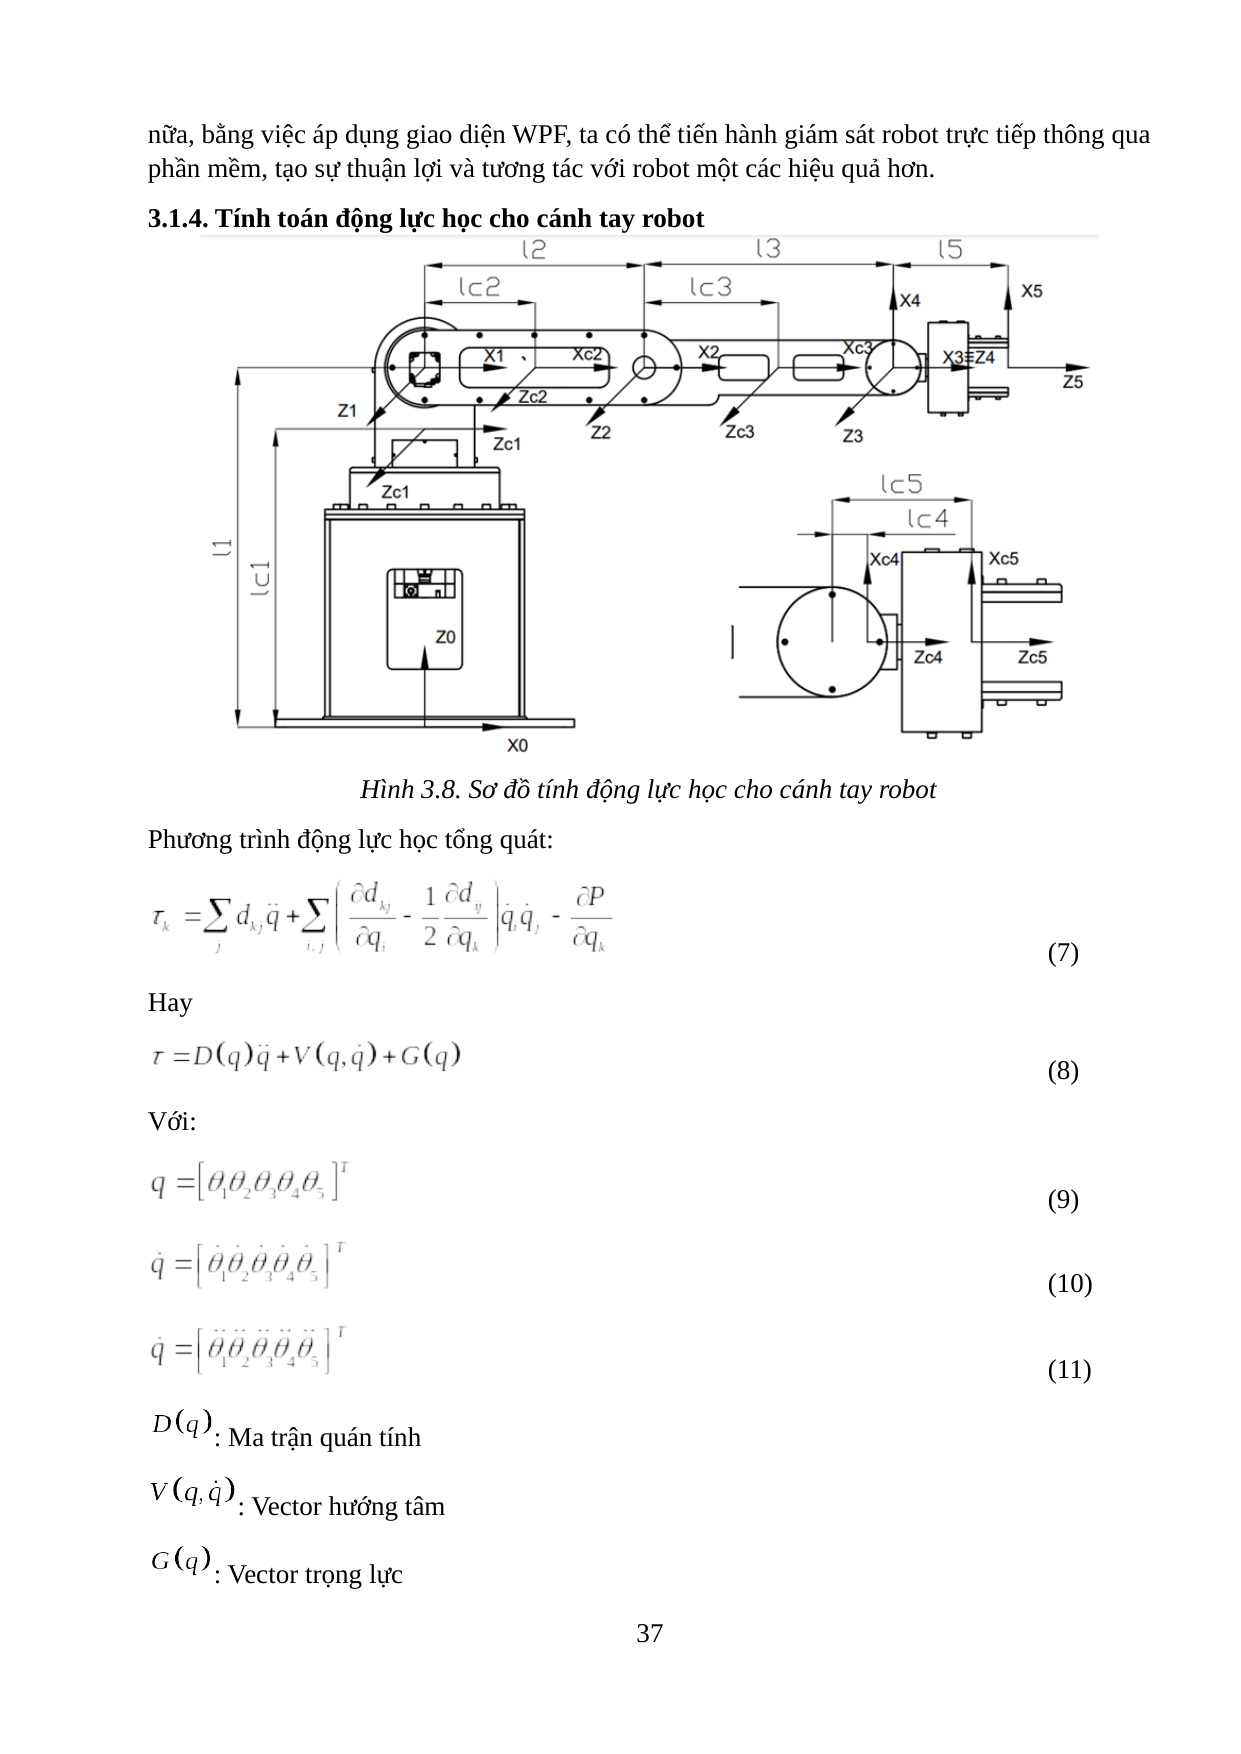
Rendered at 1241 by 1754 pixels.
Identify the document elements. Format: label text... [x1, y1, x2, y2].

text (9) [148, 1155, 1152, 1214]
text Hình 3.8. Sơ đồ tính động lực học cho cánh tay robot [148, 773, 1152, 804]
text (11) [148, 1318, 1152, 1384]
text Với: [148, 1104, 1152, 1136]
text Hay [148, 986, 1152, 1017]
text : Ma trận quán tính [148, 1403, 1152, 1452]
picture [200, 235, 1099, 755]
text : Vector hướng tâm [148, 1472, 1152, 1521]
text (7) [148, 874, 1152, 967]
text (10) [148, 1233, 1152, 1299]
text : Vector trọng lực [148, 1540, 1152, 1589]
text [148, 118, 1152, 183]
subtitle 3.1.4. Tính toán động lực học cho cánh tay robot [148, 202, 1152, 233]
text (8) [148, 1036, 1152, 1086]
text Phương trình động lực học tổng quát: [148, 823, 1152, 854]
